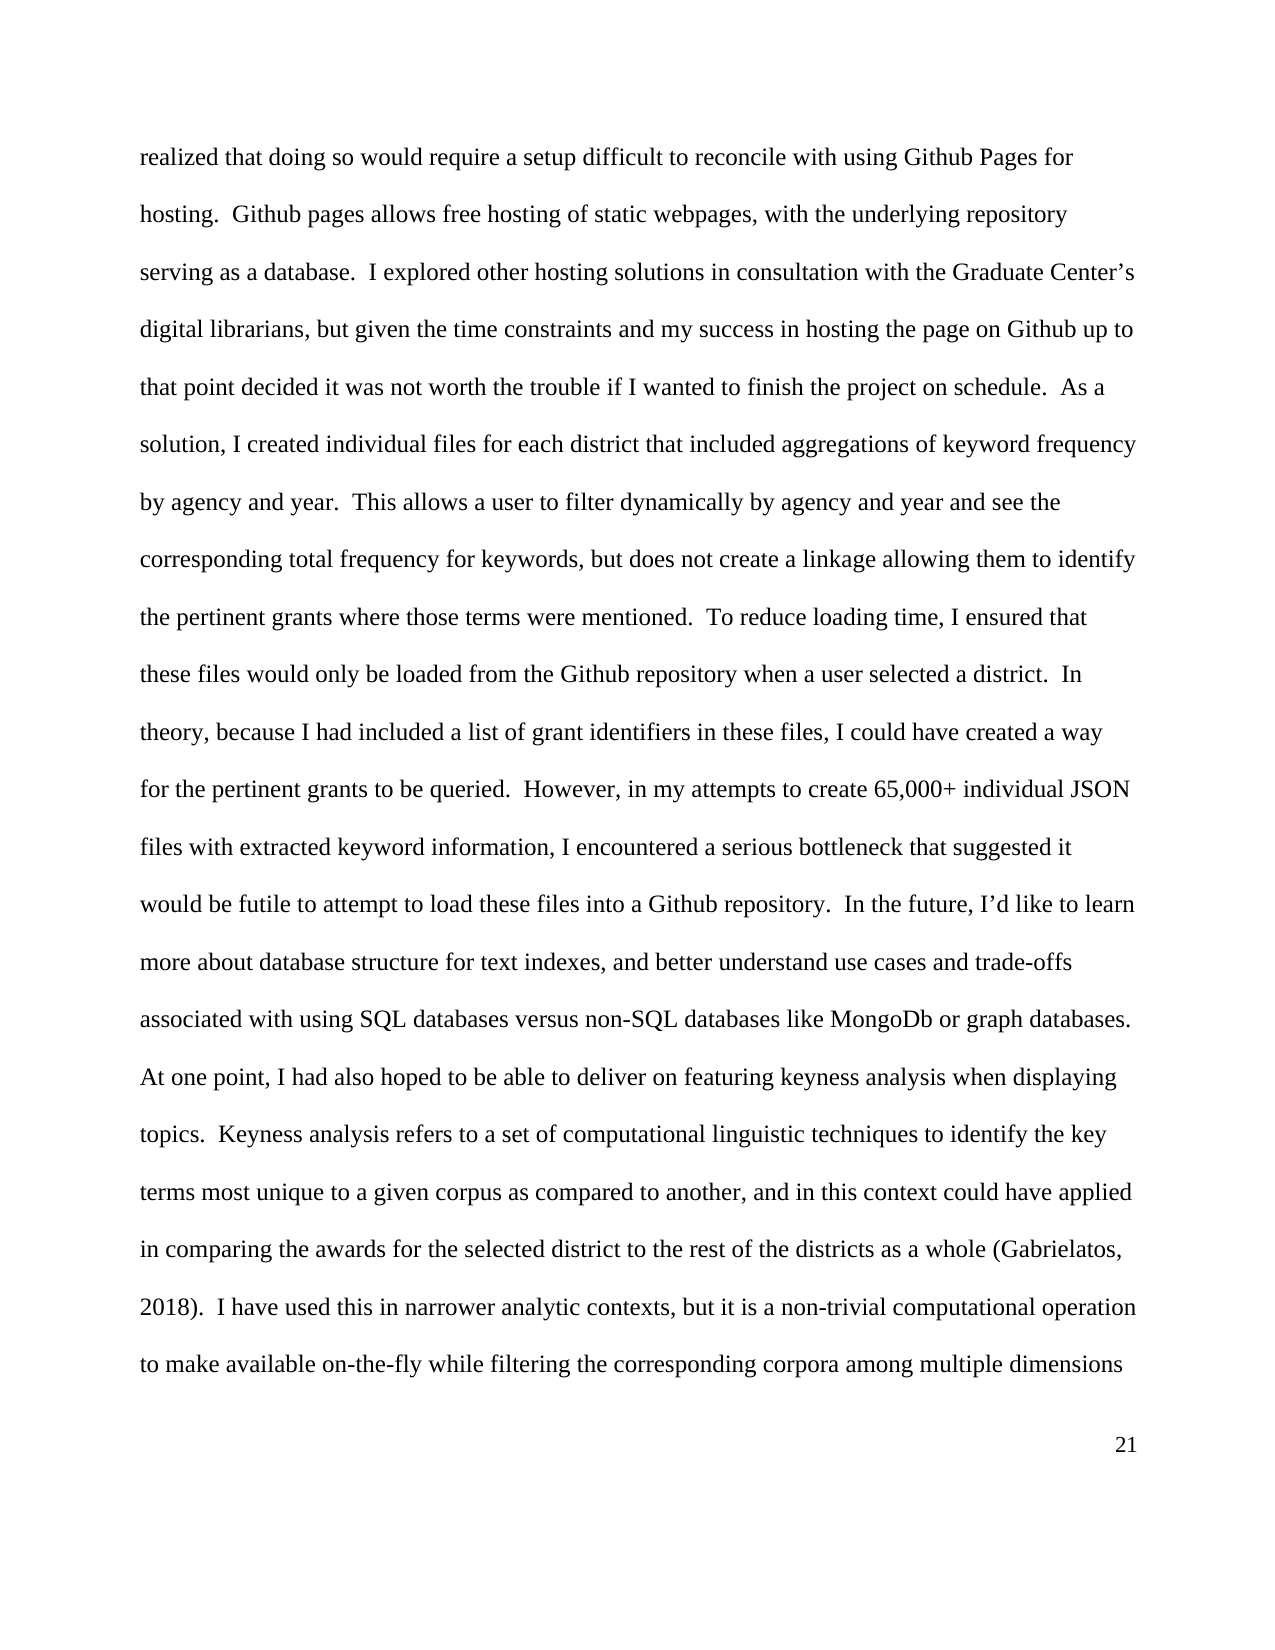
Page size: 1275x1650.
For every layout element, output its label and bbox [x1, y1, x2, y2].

text [139, 142, 1137, 1378]
